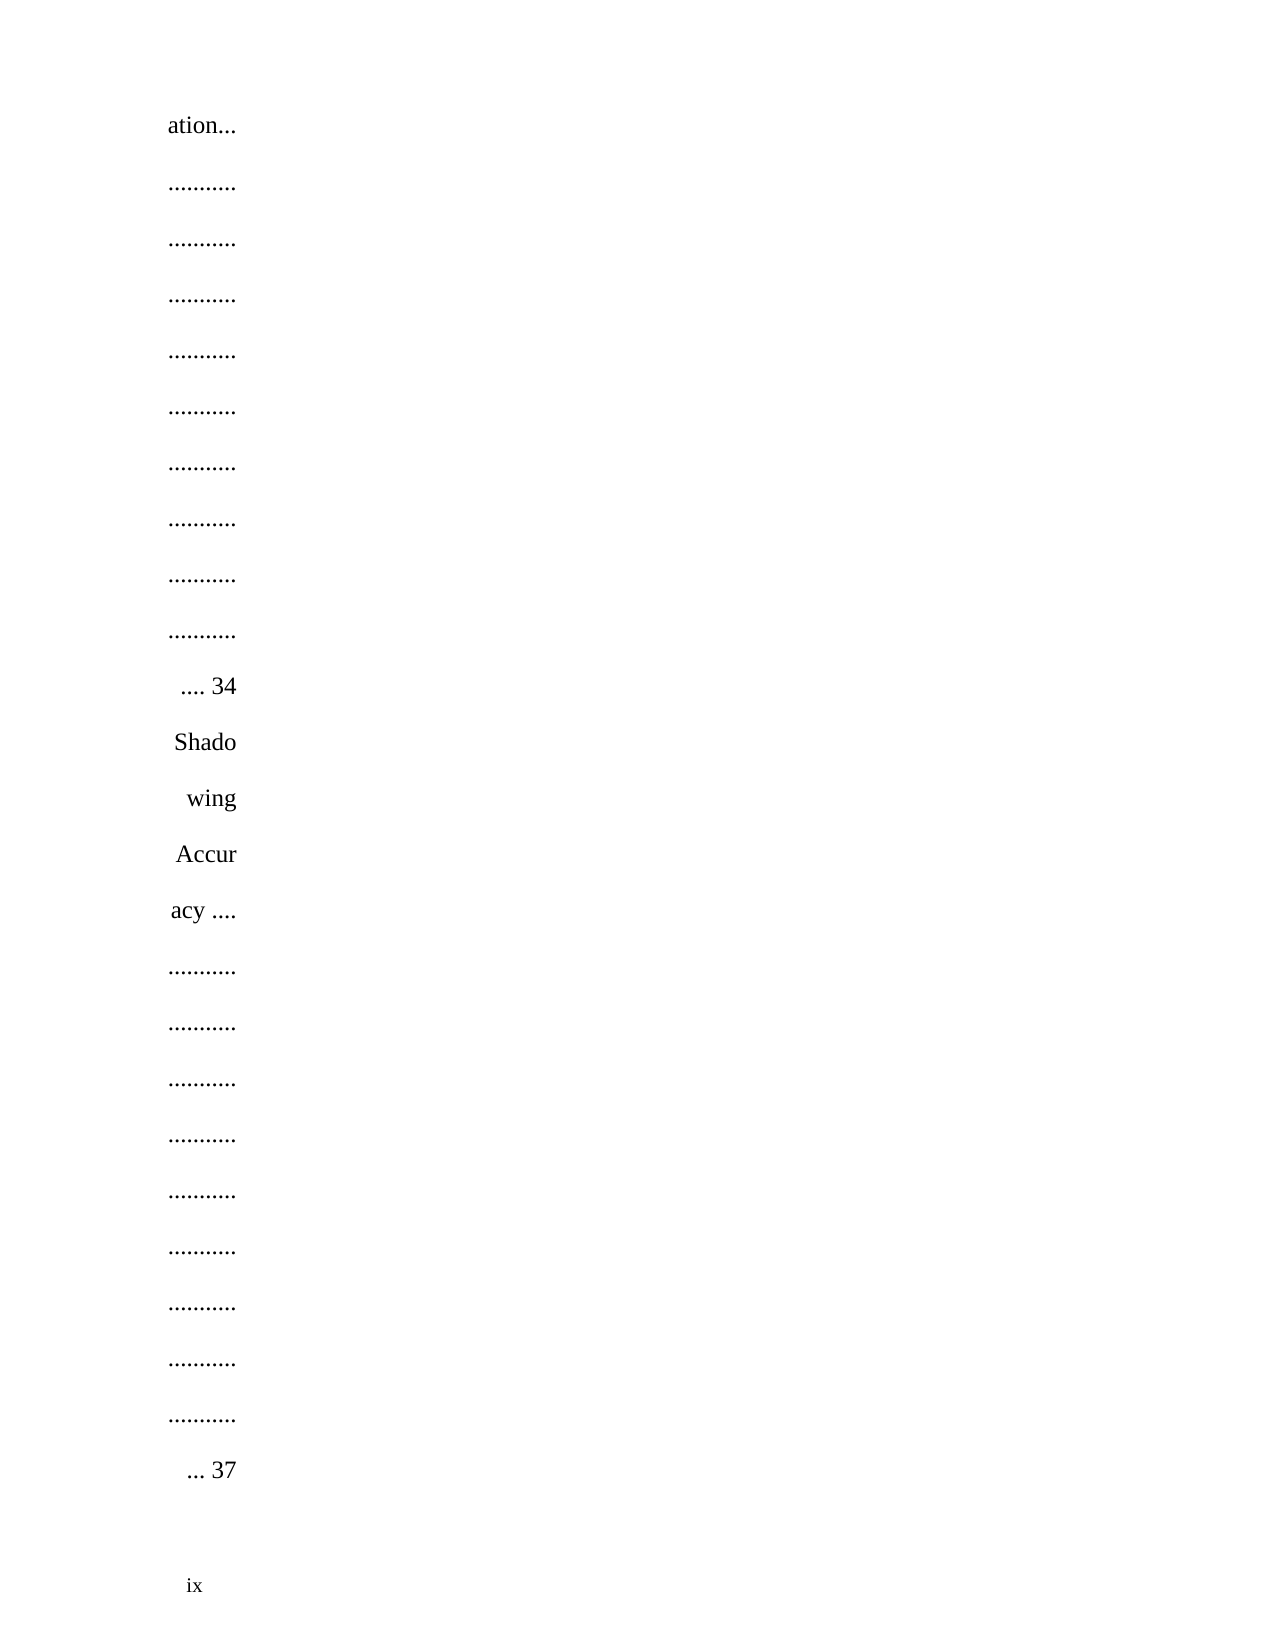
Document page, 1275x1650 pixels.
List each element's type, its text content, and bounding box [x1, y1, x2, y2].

text ix [150, 1573, 238, 1597]
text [165, 111, 236, 1484]
